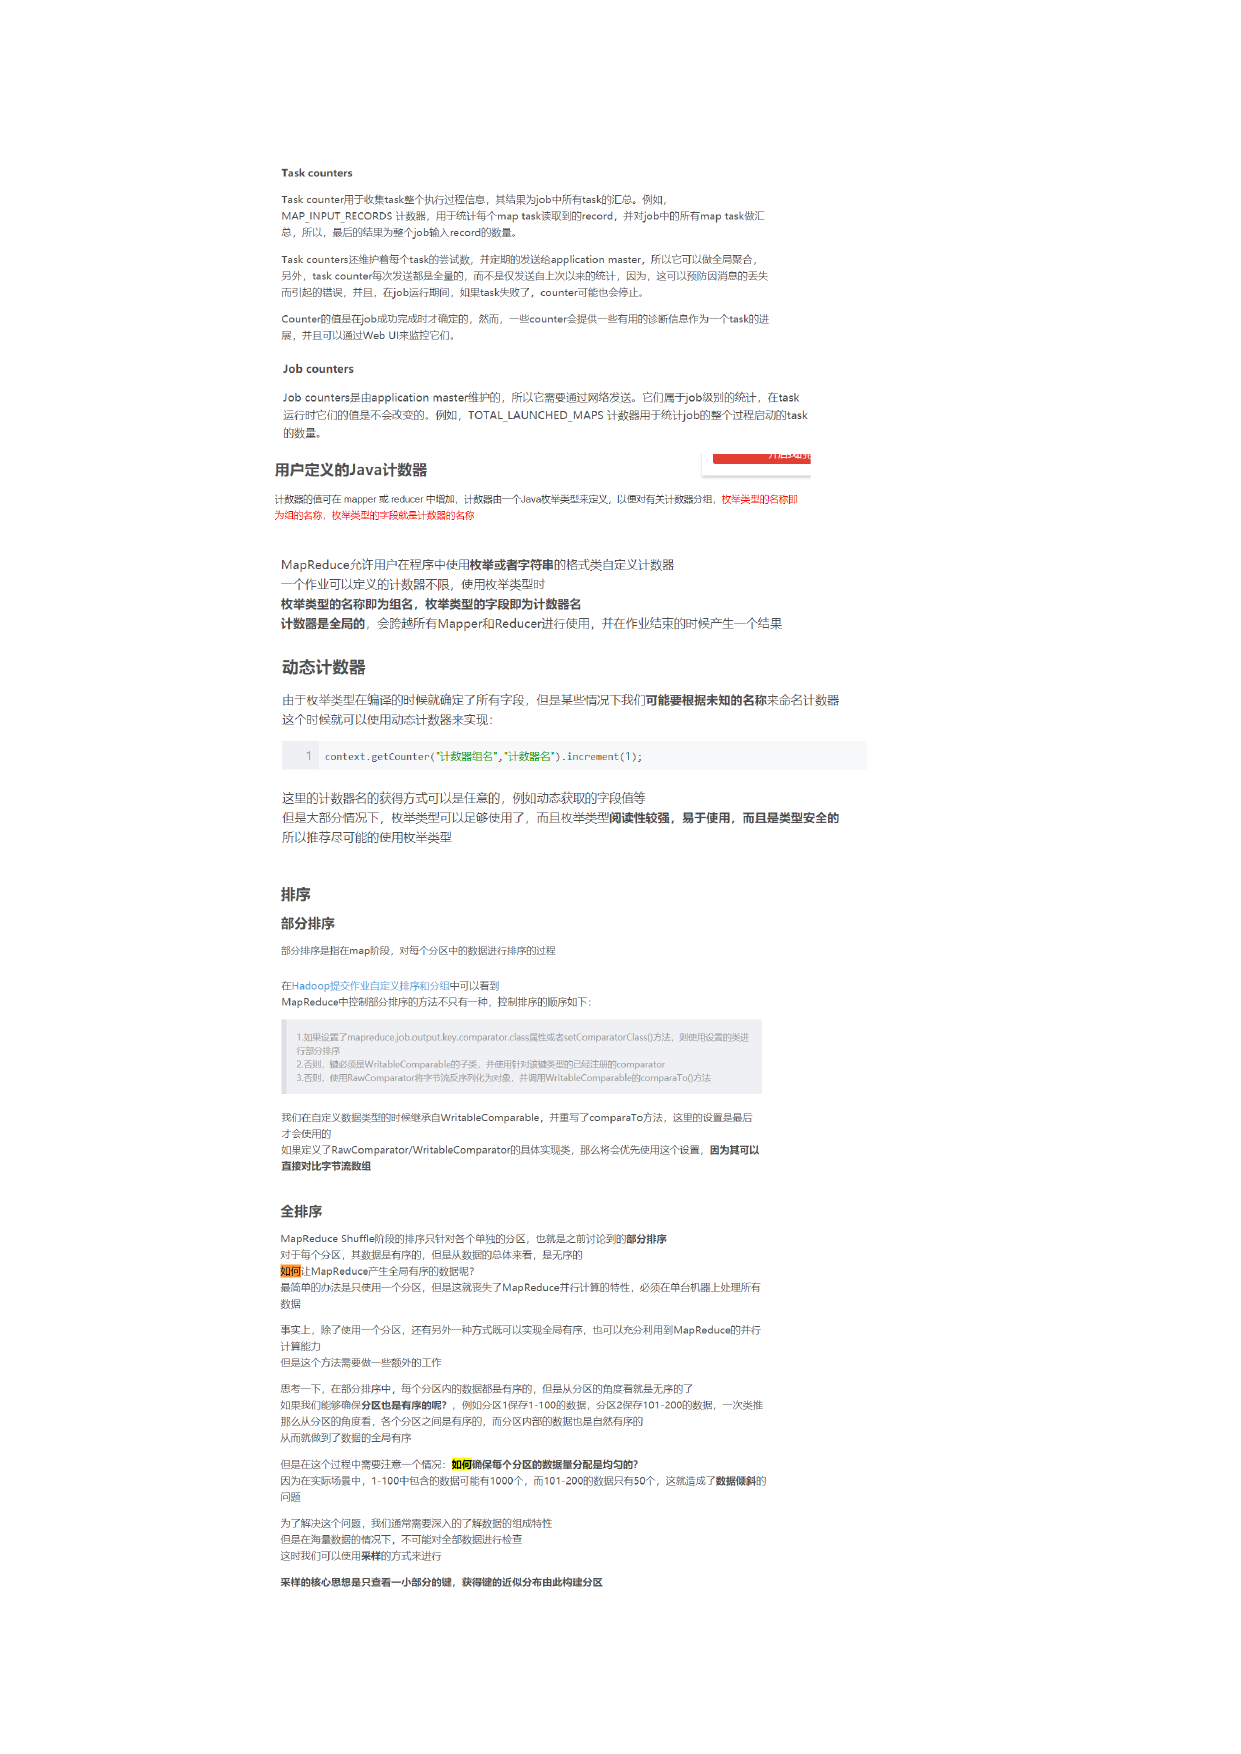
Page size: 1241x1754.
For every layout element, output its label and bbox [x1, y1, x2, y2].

picture [275, 649, 873, 854]
picture [275, 974, 765, 1175]
picture [275, 877, 557, 958]
picture [275, 454, 811, 527]
picture [275, 357, 813, 452]
picture [275, 162, 780, 350]
picture [275, 1202, 770, 1588]
picture [275, 552, 789, 642]
